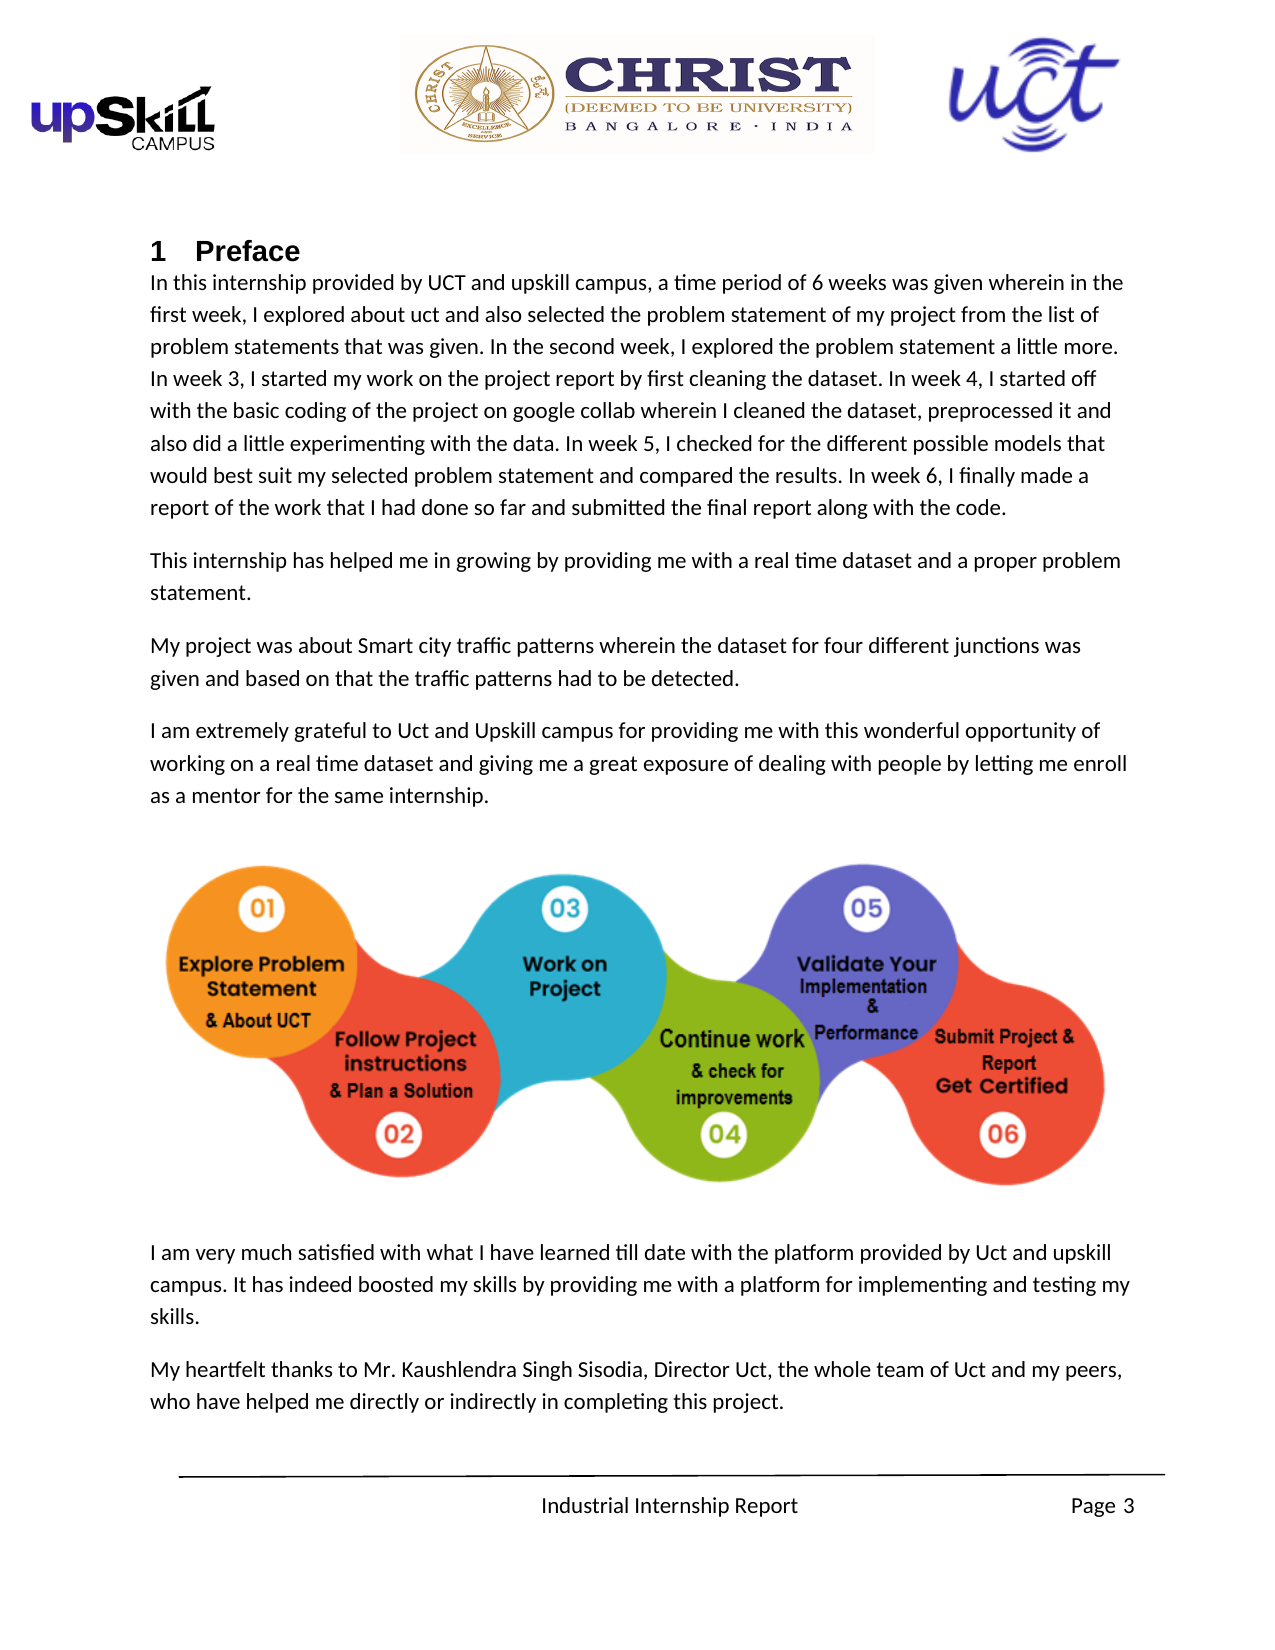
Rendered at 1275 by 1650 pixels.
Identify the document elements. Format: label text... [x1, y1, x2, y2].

picture [946, 28, 1125, 154]
text I am extremely grateful to Uct and Upskill campus for providing me with this wonderful opportunity of working on a real time dataset and giving me a great exposure of dealing with people by letting me enroll as a mentor for the same internship. [150, 717, 1134, 809]
picture [0, 73, 246, 154]
picture [150, 834, 1135, 1213]
subtitle Preface [150, 234, 1134, 268]
picture [400, 35, 876, 154]
text My project was about Smart city traffic patterns wherein the dataset for four different junctions was given and based on that the traffic patterns had to be detected. [150, 631, 1134, 692]
text This internship has helped me in growing by providing me with a real time dataset and a proper problem statement. [150, 546, 1134, 606]
text My heartfelt thanks to Mr. Kaushlendra Singh Sisodia, Director Uct, the whole team of Uct and my peers, who have helped me directly or indirectly in completing this project. [150, 1355, 1134, 1415]
text In this internship provided by UCT and upskill campus, a time period of 6 weeks was given wherein in the first week, I explored about uct and also selected the problem statement of my project from the list of problem statements that was given. In the second week, I explored the problem statement a little more. In week 3, I started my work on the project report by first cleaning the dataset. In week 4, I started off with the basic coding of the project on google collab wherein I cleaned the dataset, preprocessed it and also did a little experimenting with the data. In week 5, I checked for the different possible models that would best suit my selected problem statement and compared the results. In week 6, I finally made a report of the work that I had done so far and submitted the final report along with the code. [150, 268, 1134, 521]
text I am very much satisfied with what I have learned till date with the platform provided by Uct and upskill campus. It has indeed boosted my skills by providing me with a platform for implementing and testing my skills. [150, 1238, 1134, 1330]
